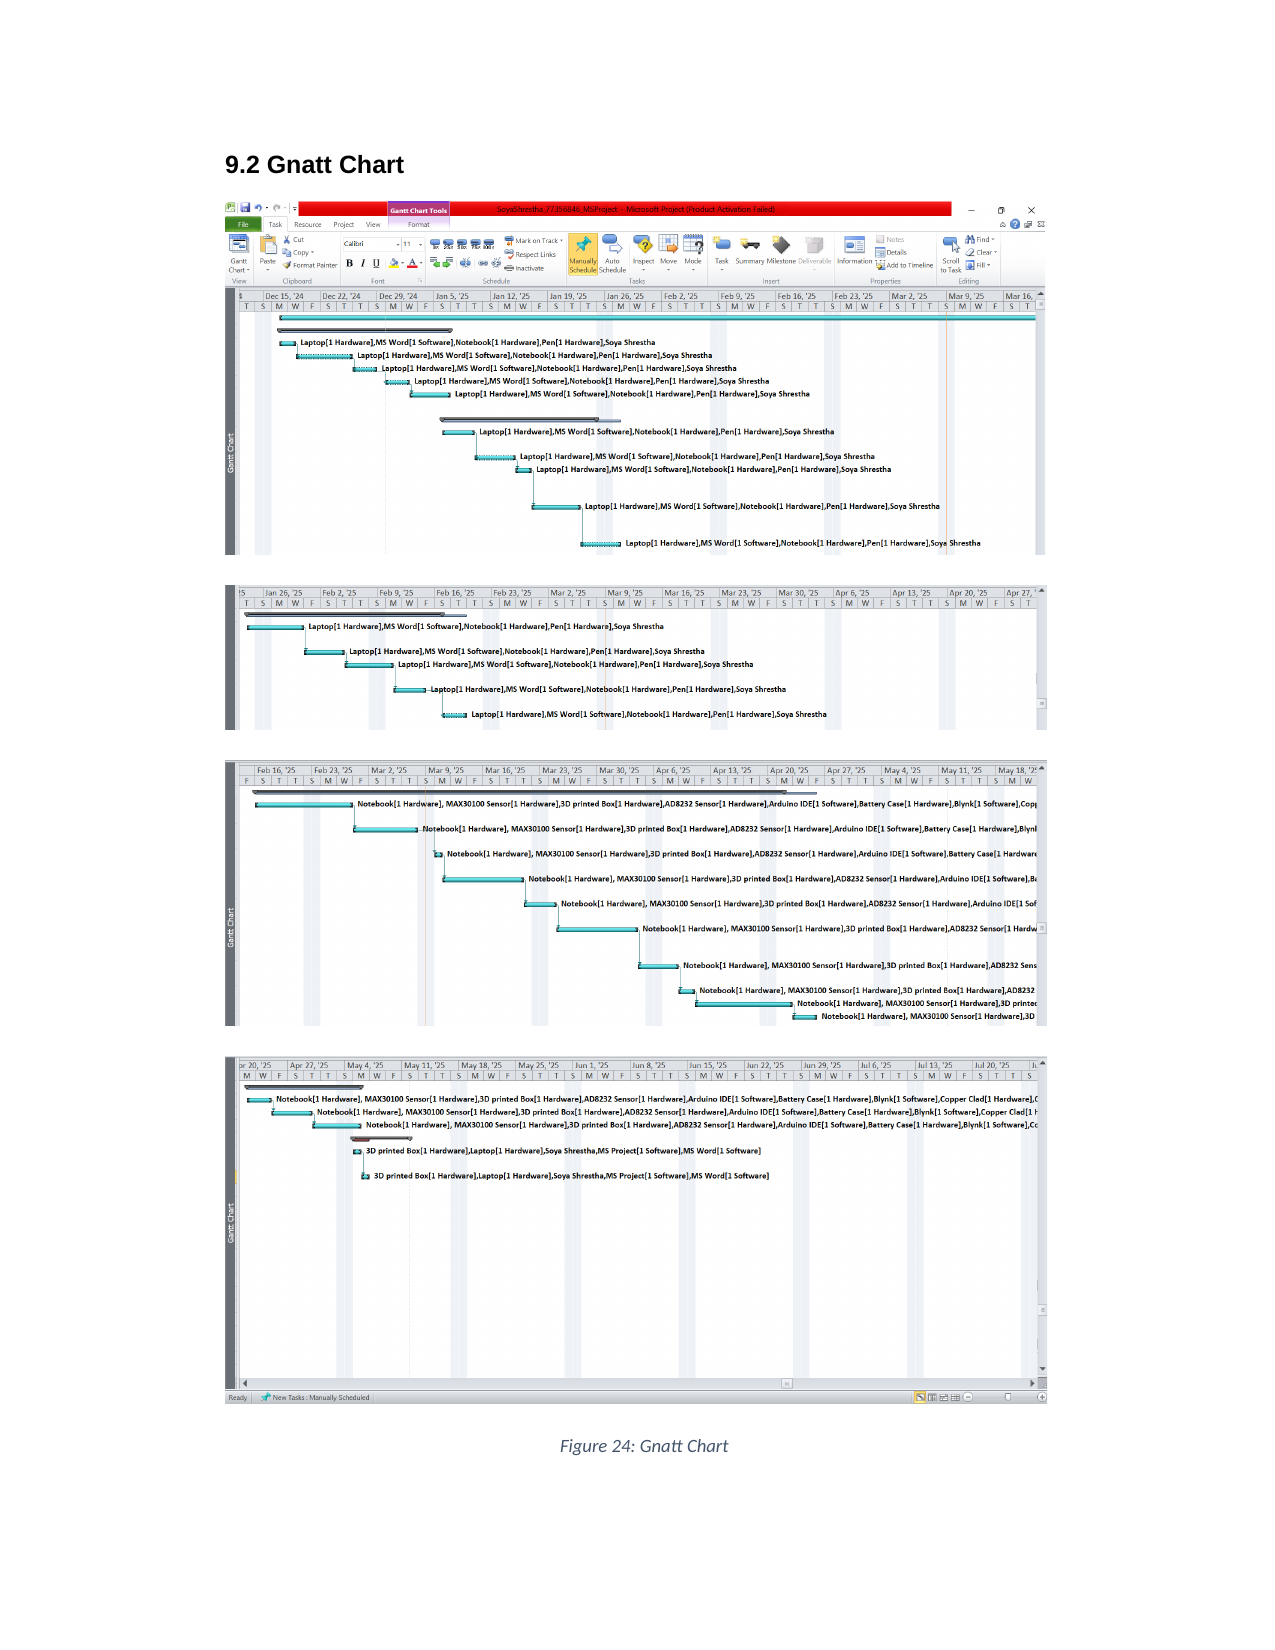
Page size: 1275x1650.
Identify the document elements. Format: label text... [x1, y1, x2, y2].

subtitle 9.2 Gnatt Chart [225, 150, 1125, 179]
picture [225, 1056, 1048, 1404]
picture [225, 201, 1046, 555]
picture [225, 760, 1047, 1026]
picture [225, 585, 1047, 730]
